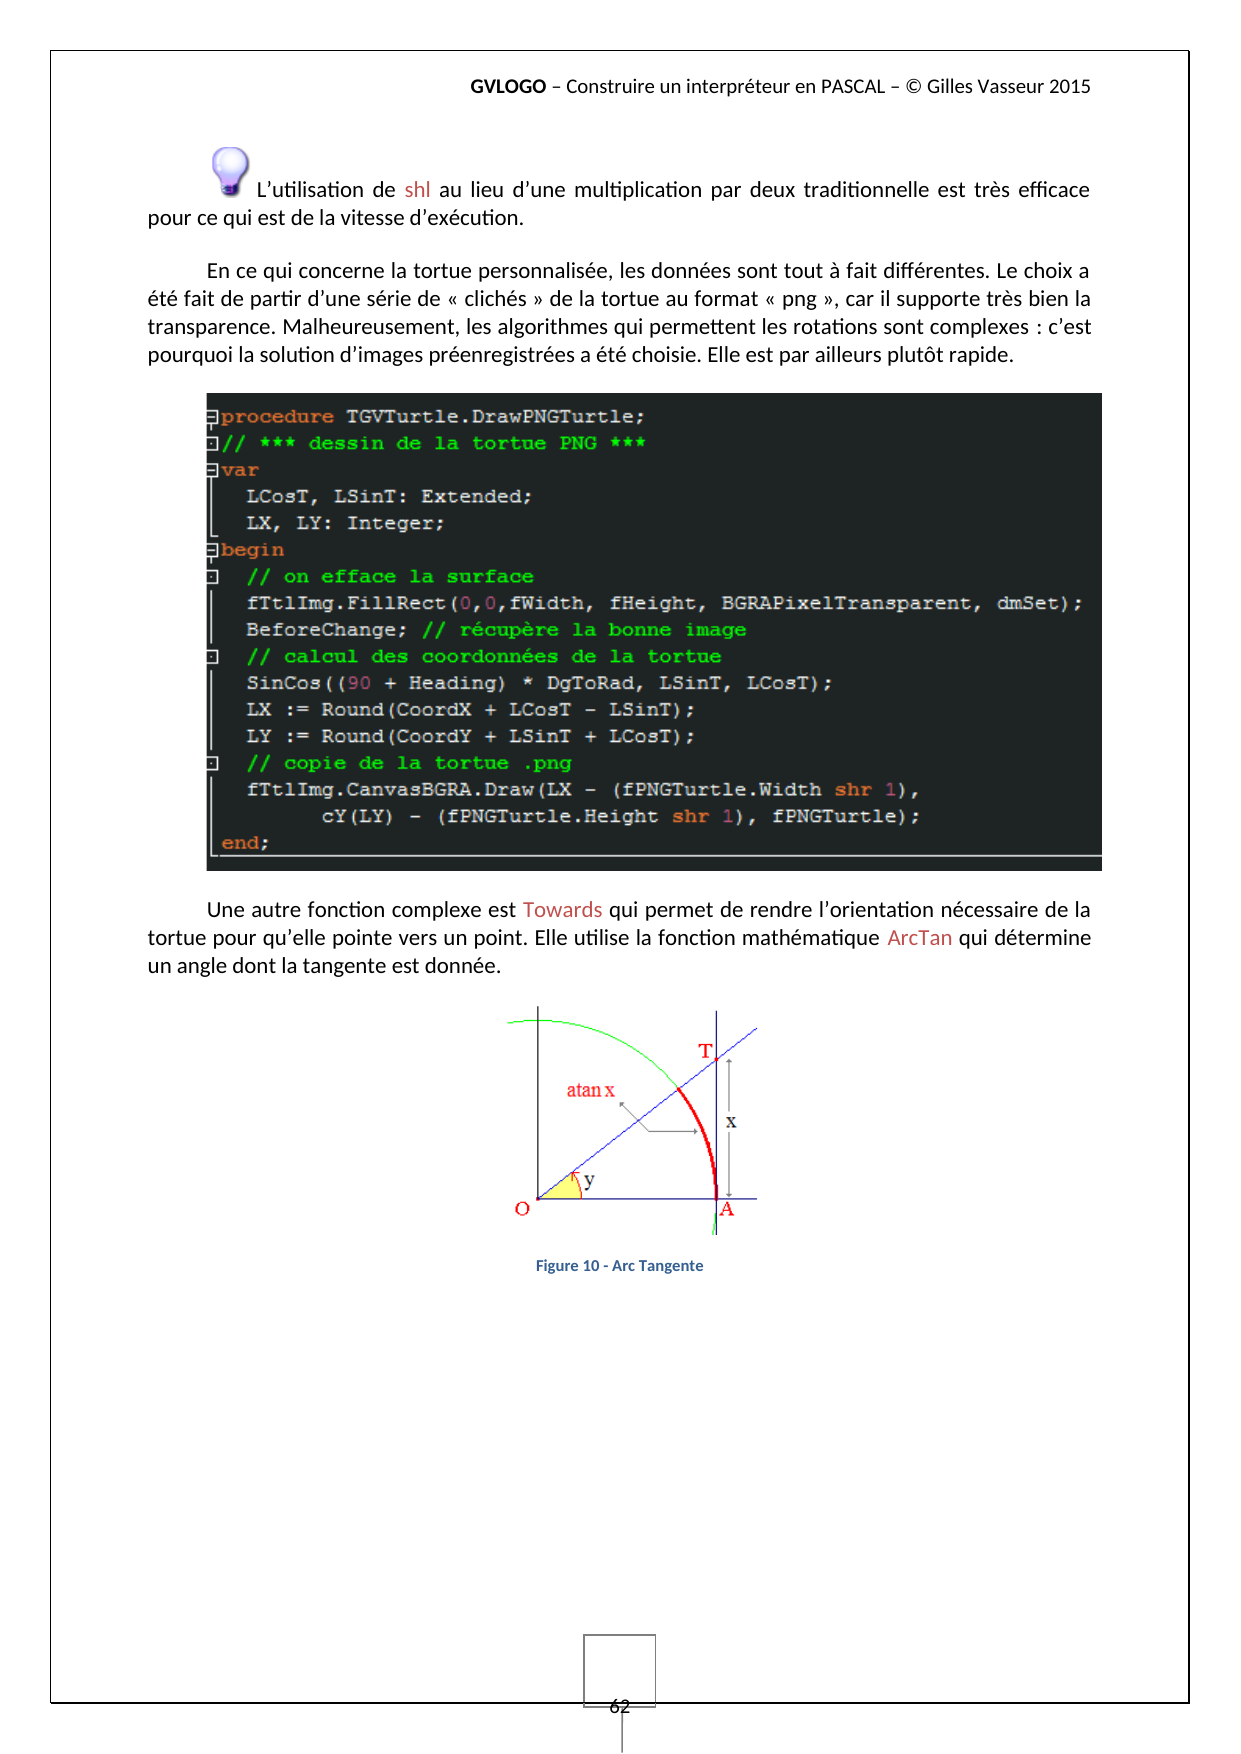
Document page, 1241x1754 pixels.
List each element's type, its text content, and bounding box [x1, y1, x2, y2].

picture [206, 393, 1102, 871]
picture [206, 147, 257, 198]
text En ce qui concerne la tortue personnalisée, les données sont tout à fait différentes. Le choix a été fait de partir d’une série de « clichés » de la tortue au format « png », car il supporte très bien la transparence. Malheureusement, les algorithmes qui permettent les rotations sont complexes : c’est pourquoi la solution d’images préenregistrées a été choisie. Elle est par ailleurs plutôt rapide. [147, 256, 1092, 368]
text Une autre fonction complexe est Towards qui permet de rendre l’orientation nécessaire de la tortue pour qu’elle pointe vers un point. Elle utilise la fonction mathématique ArcTan qui détermine un angle dont la tangente est donnée. [147, 895, 1092, 979]
picture [503, 1004, 796, 1235]
text L’utilisation de shl au lieu d’une multiplication par deux traditionnelle est très efficace pour ce qui est de la vitesse d’exécution. [147, 148, 1092, 231]
